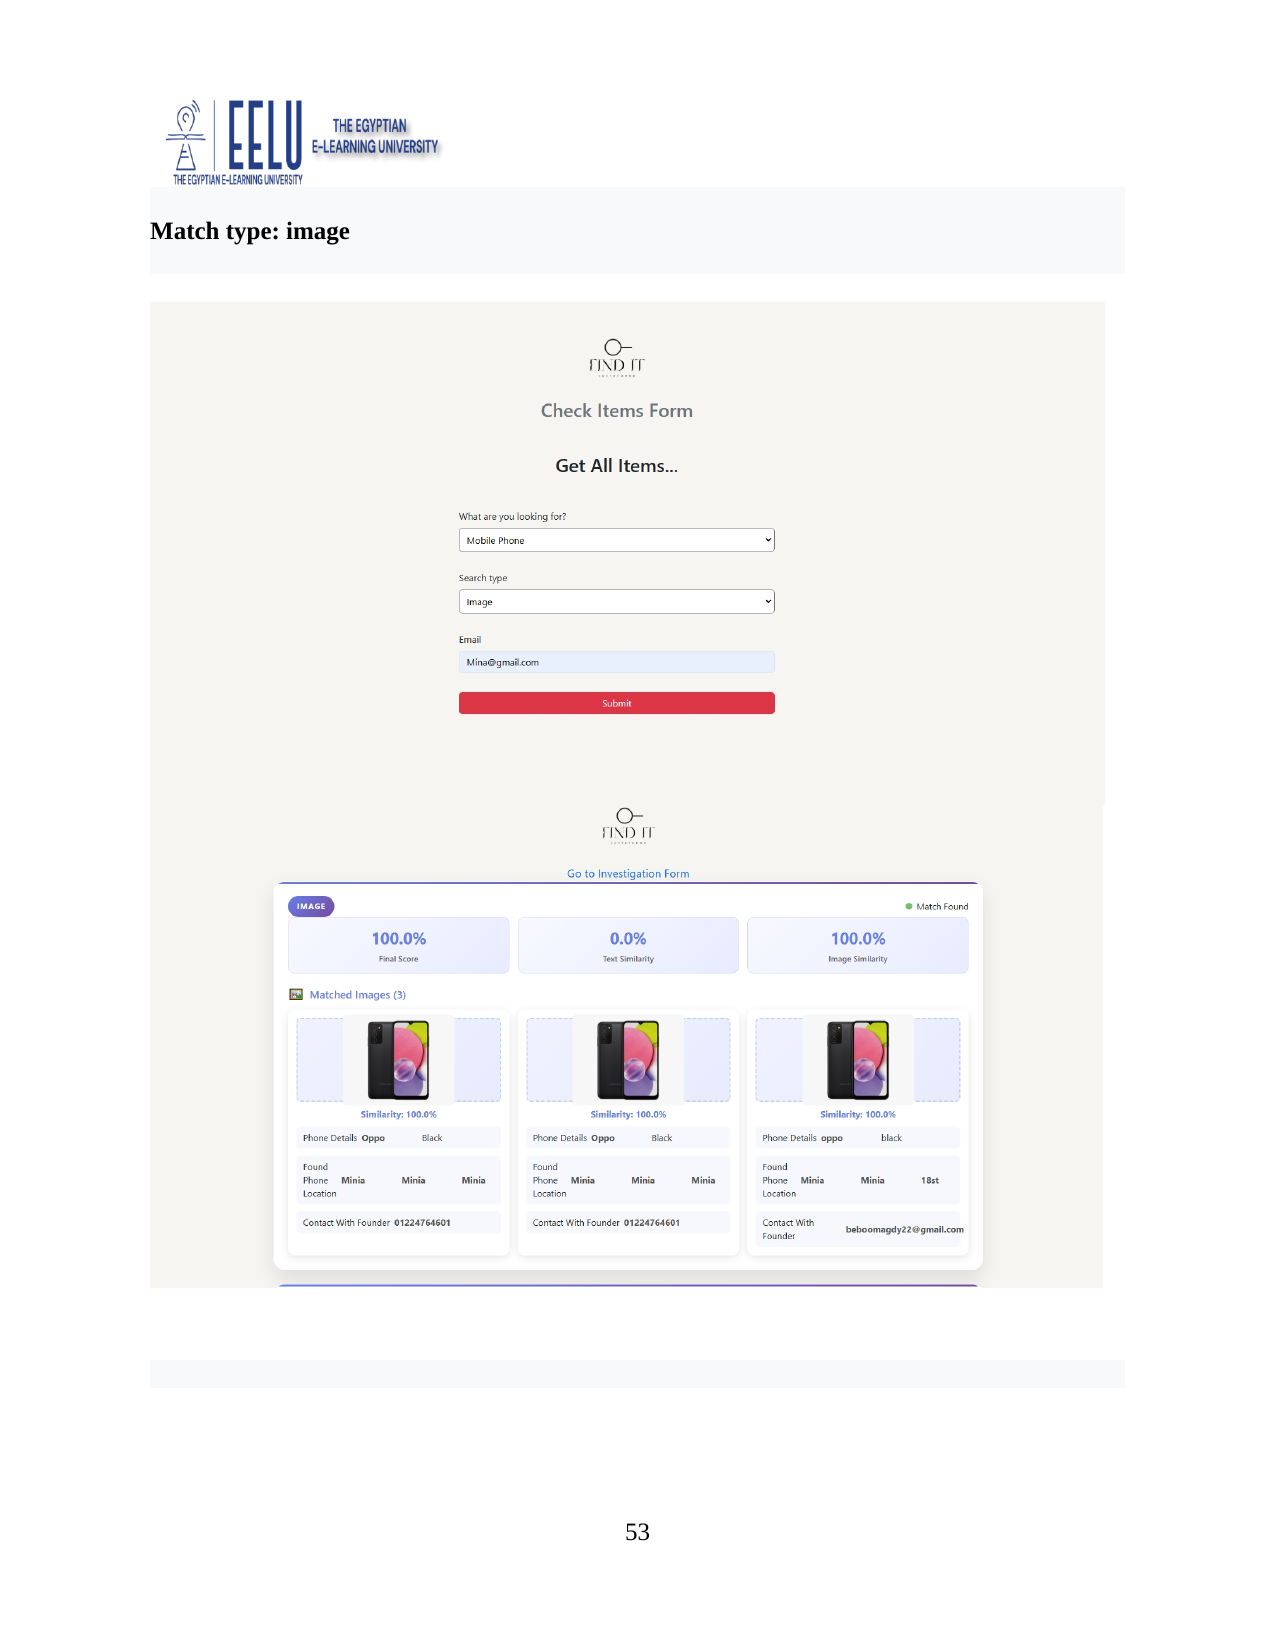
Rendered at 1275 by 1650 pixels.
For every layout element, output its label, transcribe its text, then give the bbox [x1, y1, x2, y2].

picture [150, 75, 444, 188]
list Match type: image [150, 216, 1125, 245]
picture [150, 302, 1105, 1288]
